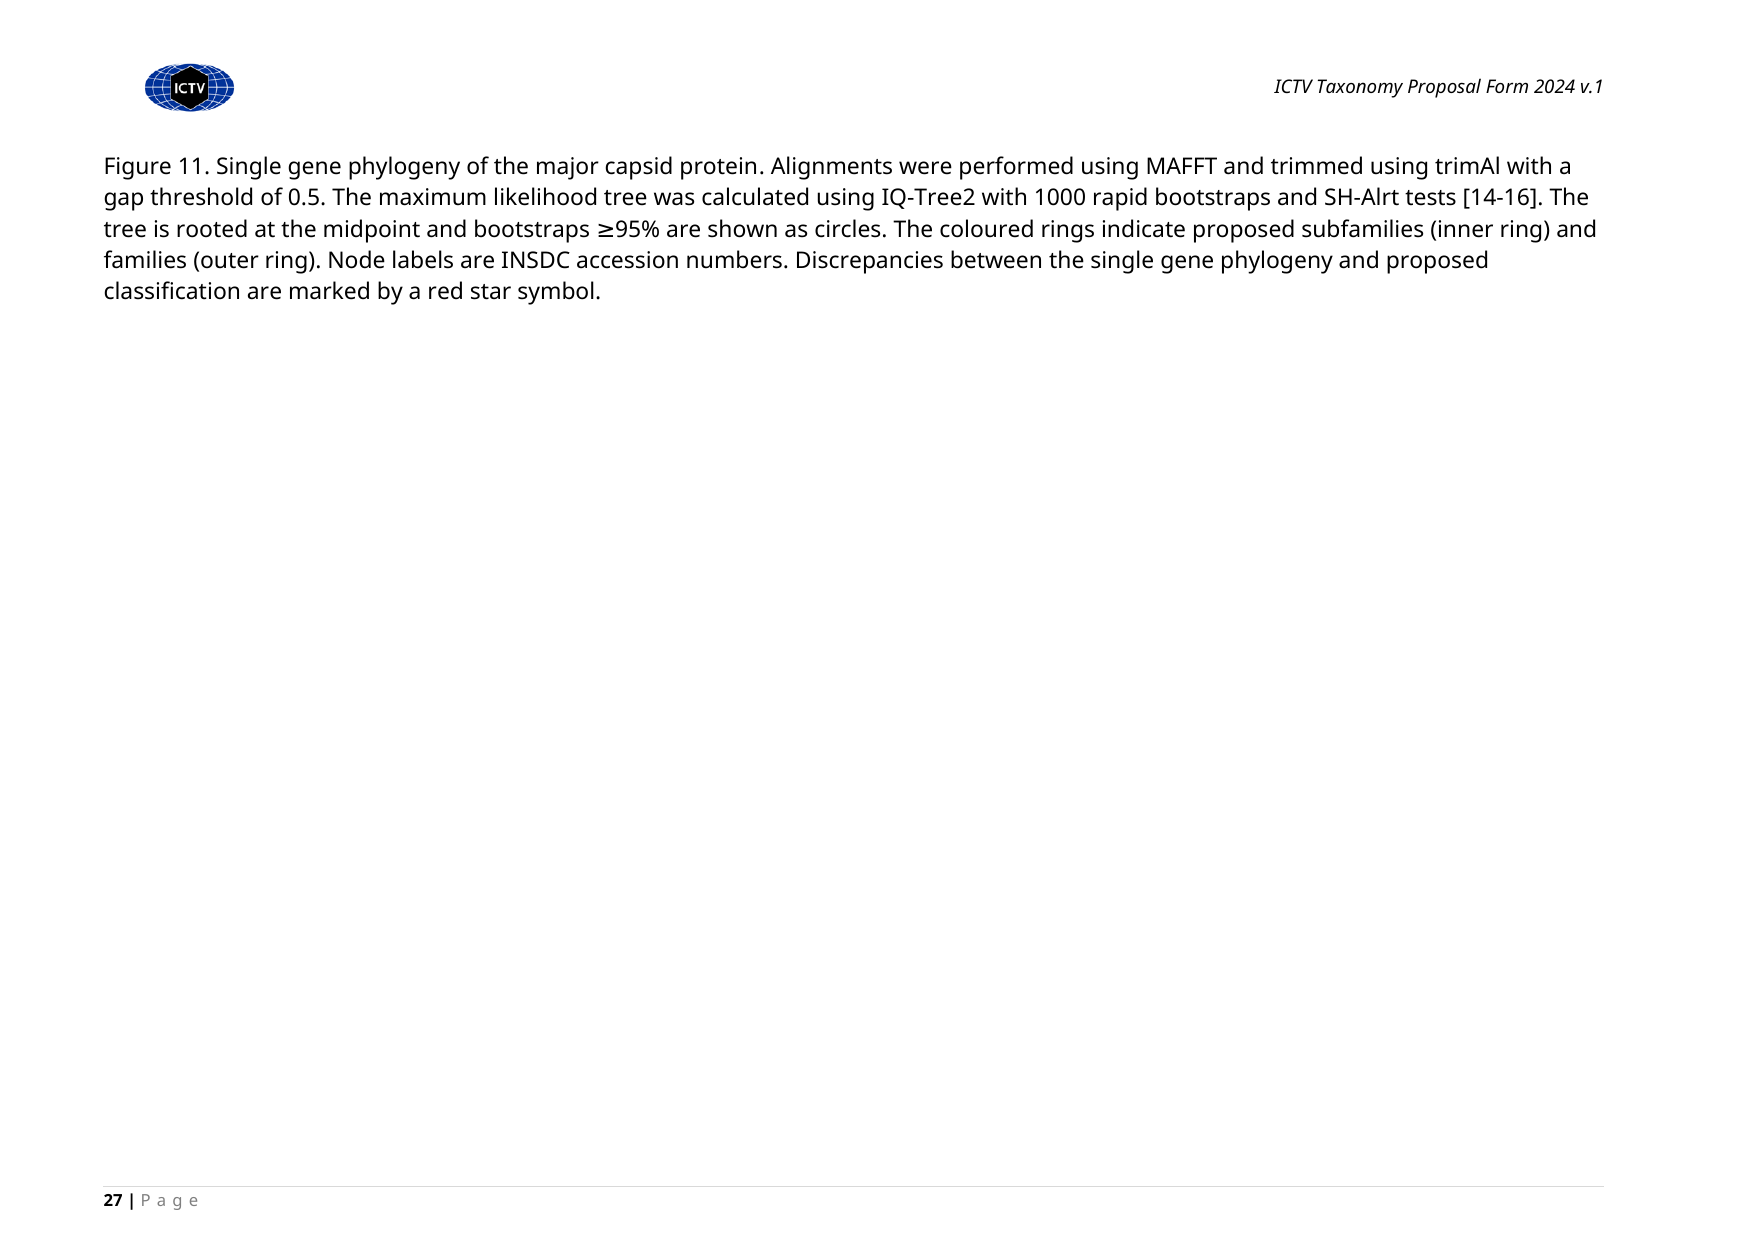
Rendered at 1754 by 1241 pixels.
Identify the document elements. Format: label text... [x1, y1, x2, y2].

picture [143, 56, 236, 113]
text Figure 11. Single gene phylogeny of the major capsid protein. Alignments were performed using MAFFT and trimmed using trimAl with a gap threshold of 0.5. The maximum likelihood tree was calculated using IQ-Tree2 with 1000 rapid bootstraps and SH-Alrt tests [14-16]. The tree is rooted at the midpoint and bootstraps ≥95% are shown as circles. The coloured rings indicate proposed subfamilies (inner ring) and families (outer ring). Node labels are INSDC accession numbers. Discrepancies between the single gene phylogeny and proposed classification are marked by a red star symbol. [103, 150, 1604, 306]
